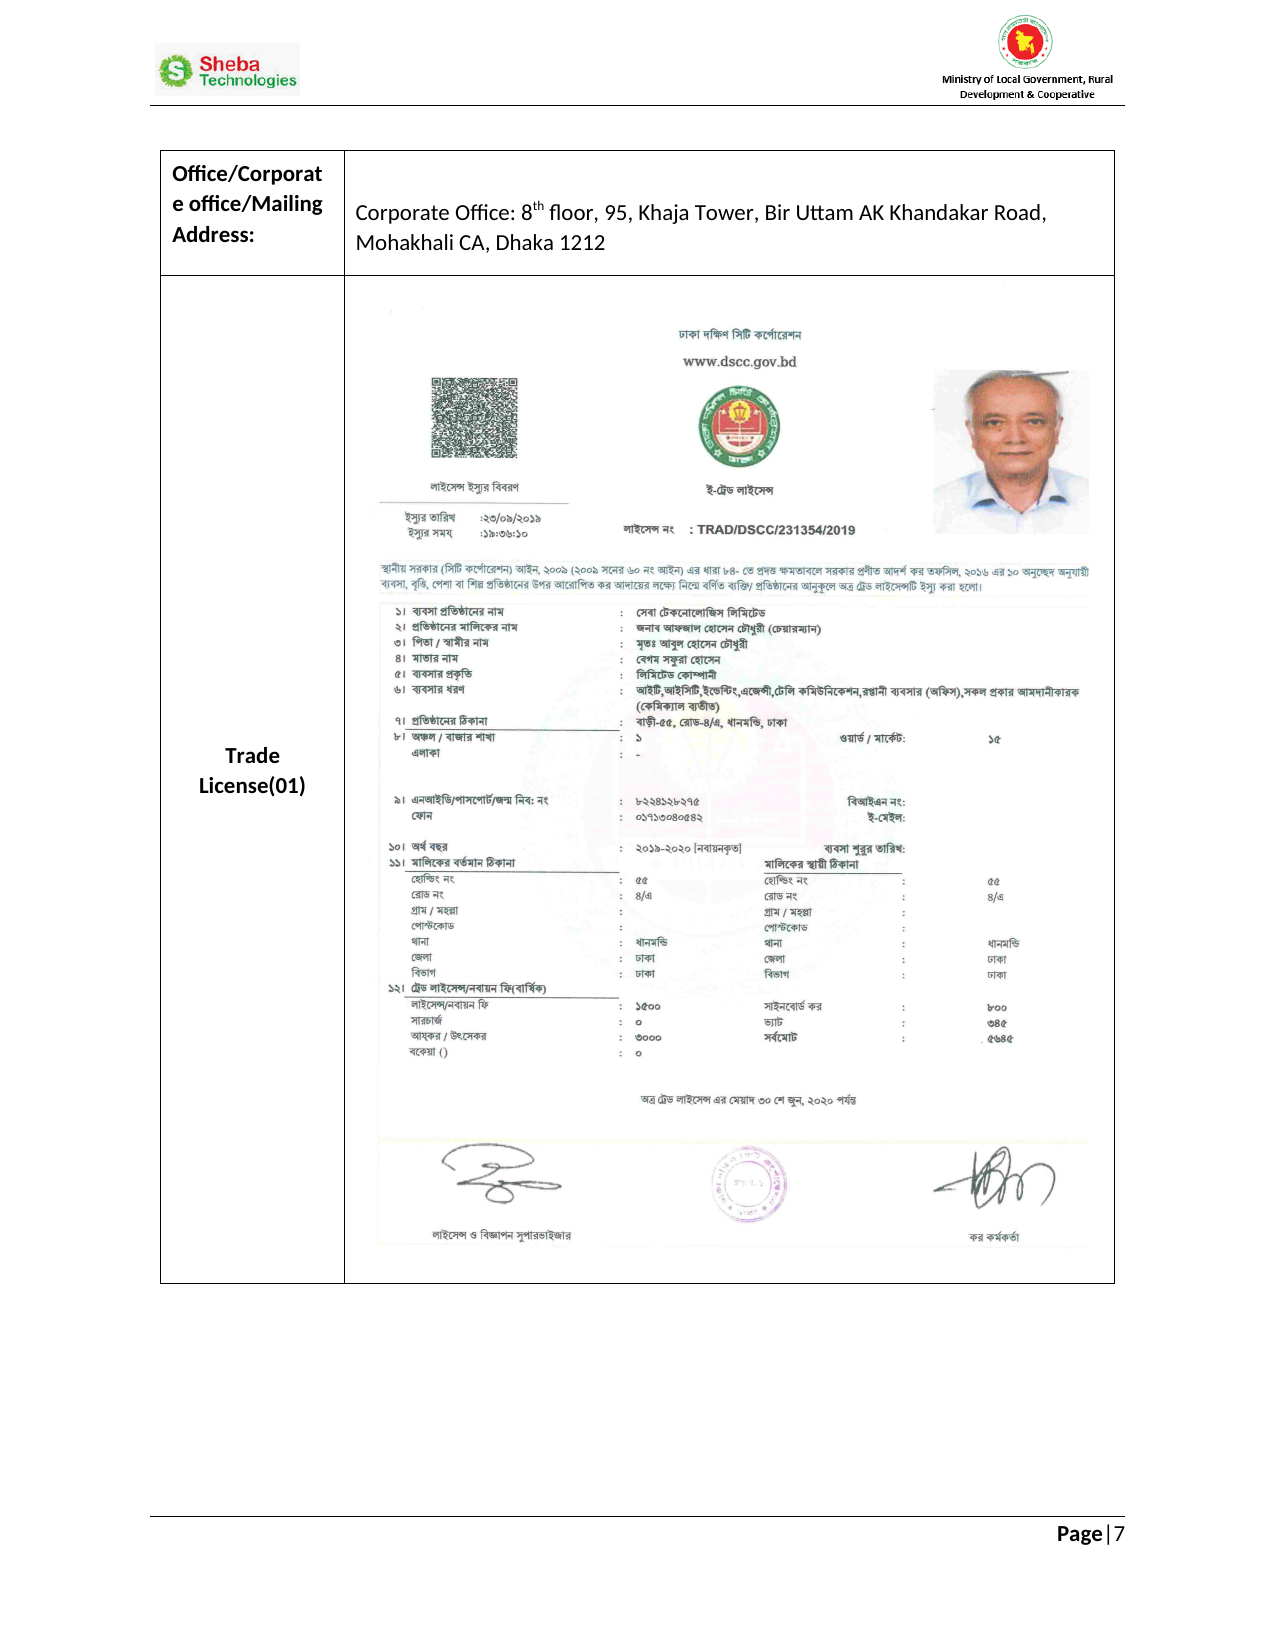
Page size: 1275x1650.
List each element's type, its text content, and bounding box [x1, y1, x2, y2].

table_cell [161, 151, 344, 275]
picture [937, 10, 1117, 101]
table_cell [345, 151, 1114, 275]
table_cell Trade License(01) [161, 276, 344, 1283]
picture [366, 278, 1089, 1264]
table_cell [345, 276, 1114, 1283]
picture [154, 43, 300, 96]
